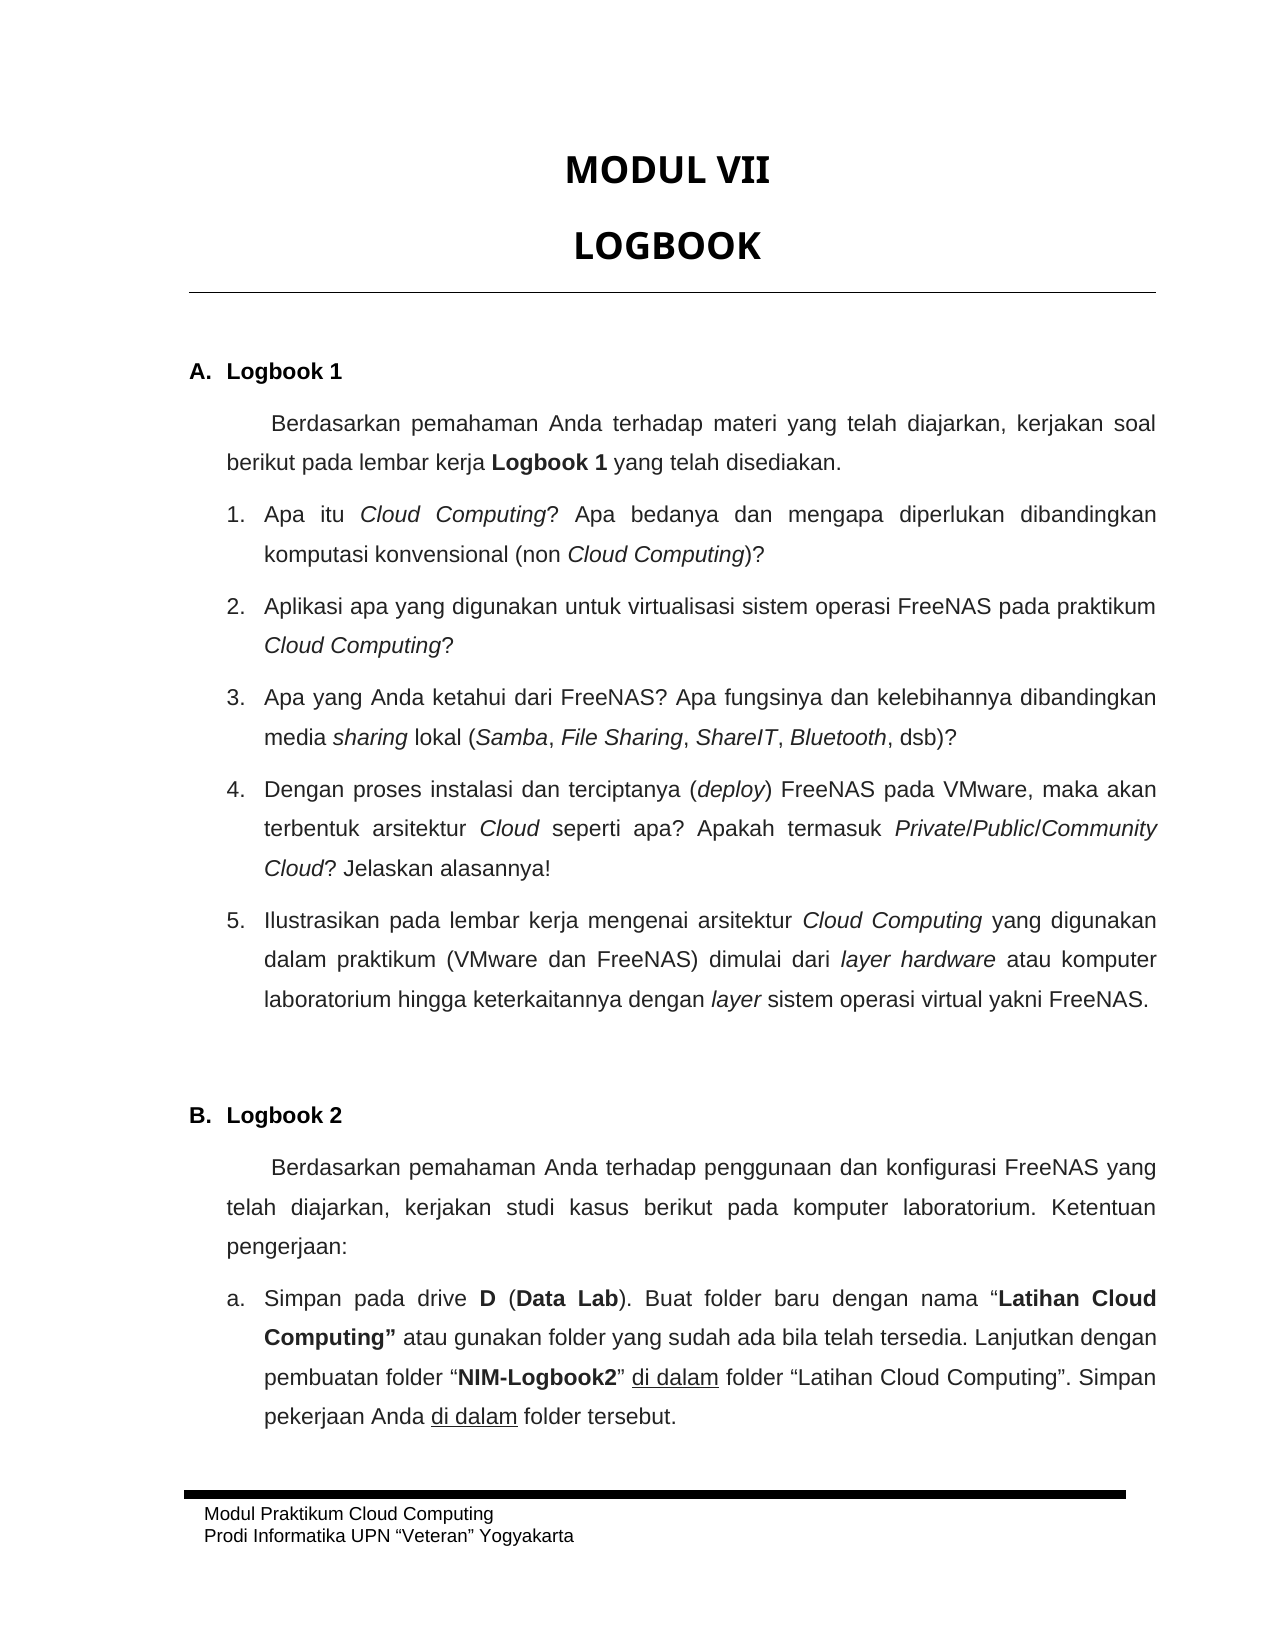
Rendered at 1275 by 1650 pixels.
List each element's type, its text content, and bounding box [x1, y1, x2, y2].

list Apa yang Anda ketahui dari FreeNAS? Apa fungsinya dan kelebihannya dibandingkan media sharing lokal (Samba, File Sharing, ShareIT, Bluetooth, dsb)? [226, 684, 1157, 750]
text Berdasarkan pemahaman Anda terhadap materi yang telah diajarkan, kerjakan soal berikut pada lembar kerja Logbook 1 yang telah disediakan. [226, 410, 1157, 476]
table_header Modul VII Logbook [189, 118, 1156, 292]
list Simpan pada drive D (Data Lab). Buat folder baru dengan nama “Latihan Cloud Computing” atau gunakan folder yang sudah ada bila telah tersedia. Lanjutkan dengan pembuatan folder “NIM-Logbook2” di dalam folder “Latihan Cloud Computing”. Simpan pekerjaan Anda di dalam folder tersebut. [226, 1285, 1157, 1430]
list Apa itu Cloud Computing? Apa bedanya dan mengapa diperlukan dibandingkan komputasi konvensional (non Cloud Computing)? [226, 501, 1157, 567]
list Ilustrasikan pada lembar kerja mengenai arsitektur Cloud Computing yang digunakan dalam praktikum (VMware dan FreeNAS) dimulai dari layer hardware atau komputer laboratorium hingga keterkaitannya dengan layer sistem operasi virtual yakni FreeNAS. [226, 907, 1157, 1012]
subtitle Logbook 1 [189, 358, 1157, 384]
list Aplikasi apa yang digunakan untuk virtualisasi sistem operasi FreeNAS pada praktikum Cloud Computing? [226, 593, 1157, 658]
list Dengan proses instalasi dan terciptanya (deploy) FreeNAS pada VMware, maka akan terbentuk arsitektur Cloud seperti apa? Apakah termasuk Private/Public/Community Cloud? Jelaskan alasannya! [226, 776, 1157, 881]
subtitle Logbook 2 [189, 1102, 1157, 1128]
text Berdasarkan pemahaman Anda terhadap penggunaan dan konfigurasi FreeNAS yang telah diajarkan, kerjakan studi kasus berikut pada komputer laboratorium. Ketentuan pengerjaan: [226, 1154, 1157, 1259]
